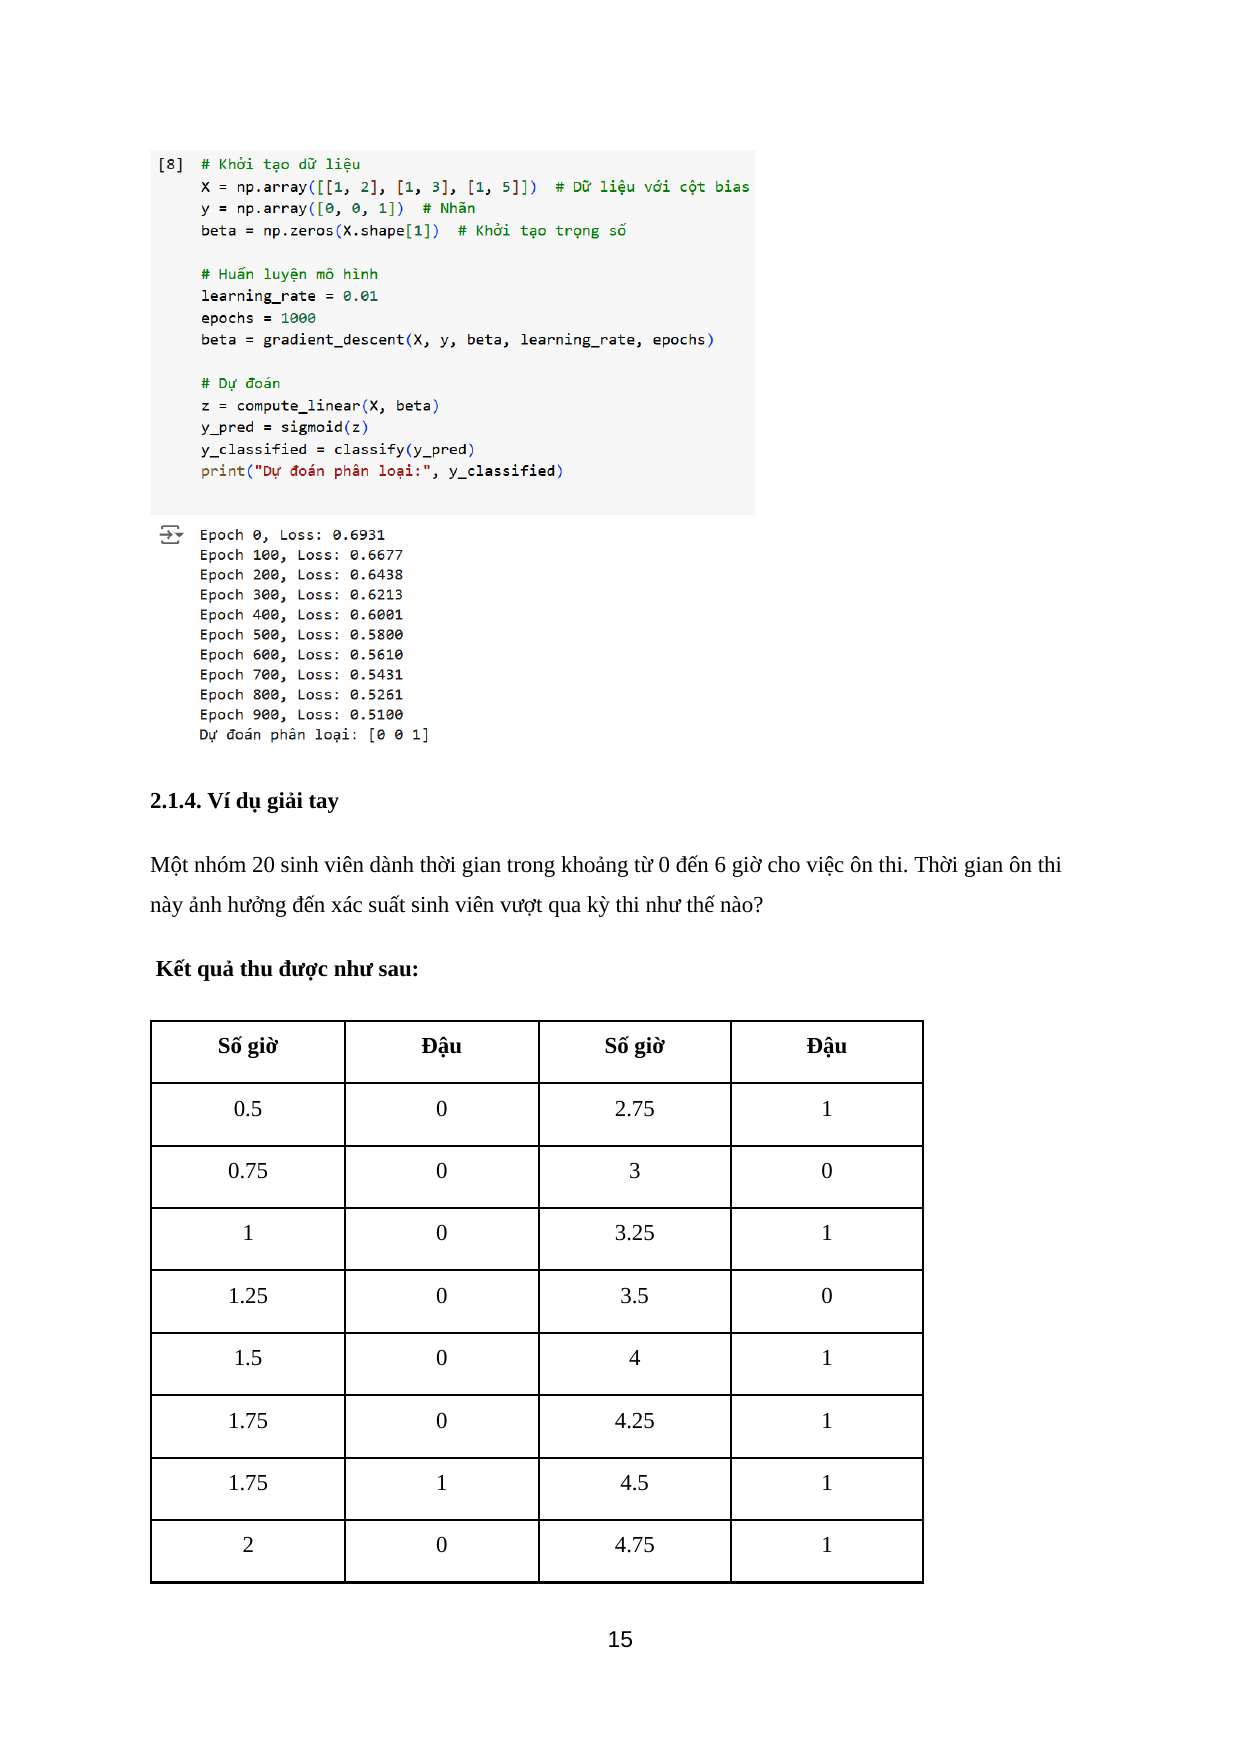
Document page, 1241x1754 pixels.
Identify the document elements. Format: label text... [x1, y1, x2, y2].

text Kết quả thu được như sau: [150, 955, 1090, 982]
table_cell 0 [346, 1334, 538, 1394]
table_header Đậu [732, 1022, 922, 1082]
table_cell 3.25 [540, 1209, 730, 1269]
table_cell 4.25 [540, 1396, 730, 1457]
table_cell 1 [152, 1209, 344, 1269]
table_cell 1.75 [152, 1396, 344, 1457]
table_cell 1 [732, 1084, 922, 1144]
table_cell 4 [540, 1334, 730, 1394]
table_cell 0 [346, 1396, 538, 1457]
table_cell 1 [346, 1459, 538, 1519]
table_cell 1 [732, 1521, 922, 1581]
picture [150, 150, 756, 749]
text Một nhóm 20 sinh viên dành thời gian trong khoảng từ 0 đến 6 giờ cho việc ôn thi. Thời gian ôn thi này ảnh hưởng đến xác suất sinh viên vượt qua kỳ thi như thế nào? [150, 851, 1090, 917]
table_cell 1.75 [152, 1459, 344, 1519]
table_cell 1.25 [152, 1271, 344, 1332]
table_cell 4.75 [540, 1521, 730, 1581]
table_cell 2 [152, 1521, 344, 1581]
table_header Đậu [346, 1022, 538, 1082]
table_cell 0 [346, 1271, 538, 1332]
table_cell 0.5 [152, 1084, 344, 1144]
table_header Số giờ [540, 1022, 730, 1082]
table_cell 1 [732, 1459, 922, 1519]
table_cell 0.75 [152, 1147, 344, 1207]
table_cell 1.5 [152, 1334, 344, 1394]
table_cell 0 [732, 1147, 922, 1207]
subtitle 2.1.4. Ví dụ giải tay [150, 787, 1090, 813]
table_cell 3 [540, 1147, 730, 1207]
table_cell 0 [732, 1271, 922, 1332]
table_cell 1 [732, 1396, 922, 1457]
table_cell 4.5 [540, 1459, 730, 1519]
table_header Số giờ [152, 1022, 344, 1082]
table_cell 0 [346, 1209, 538, 1269]
table_cell 1 [732, 1209, 922, 1269]
table_cell 0 [346, 1084, 538, 1144]
table_cell 2.75 [540, 1084, 730, 1144]
table_cell 0 [346, 1147, 538, 1207]
table_cell 0 [346, 1521, 538, 1581]
table_cell 1 [732, 1334, 922, 1394]
table_cell 3.5 [540, 1271, 730, 1332]
